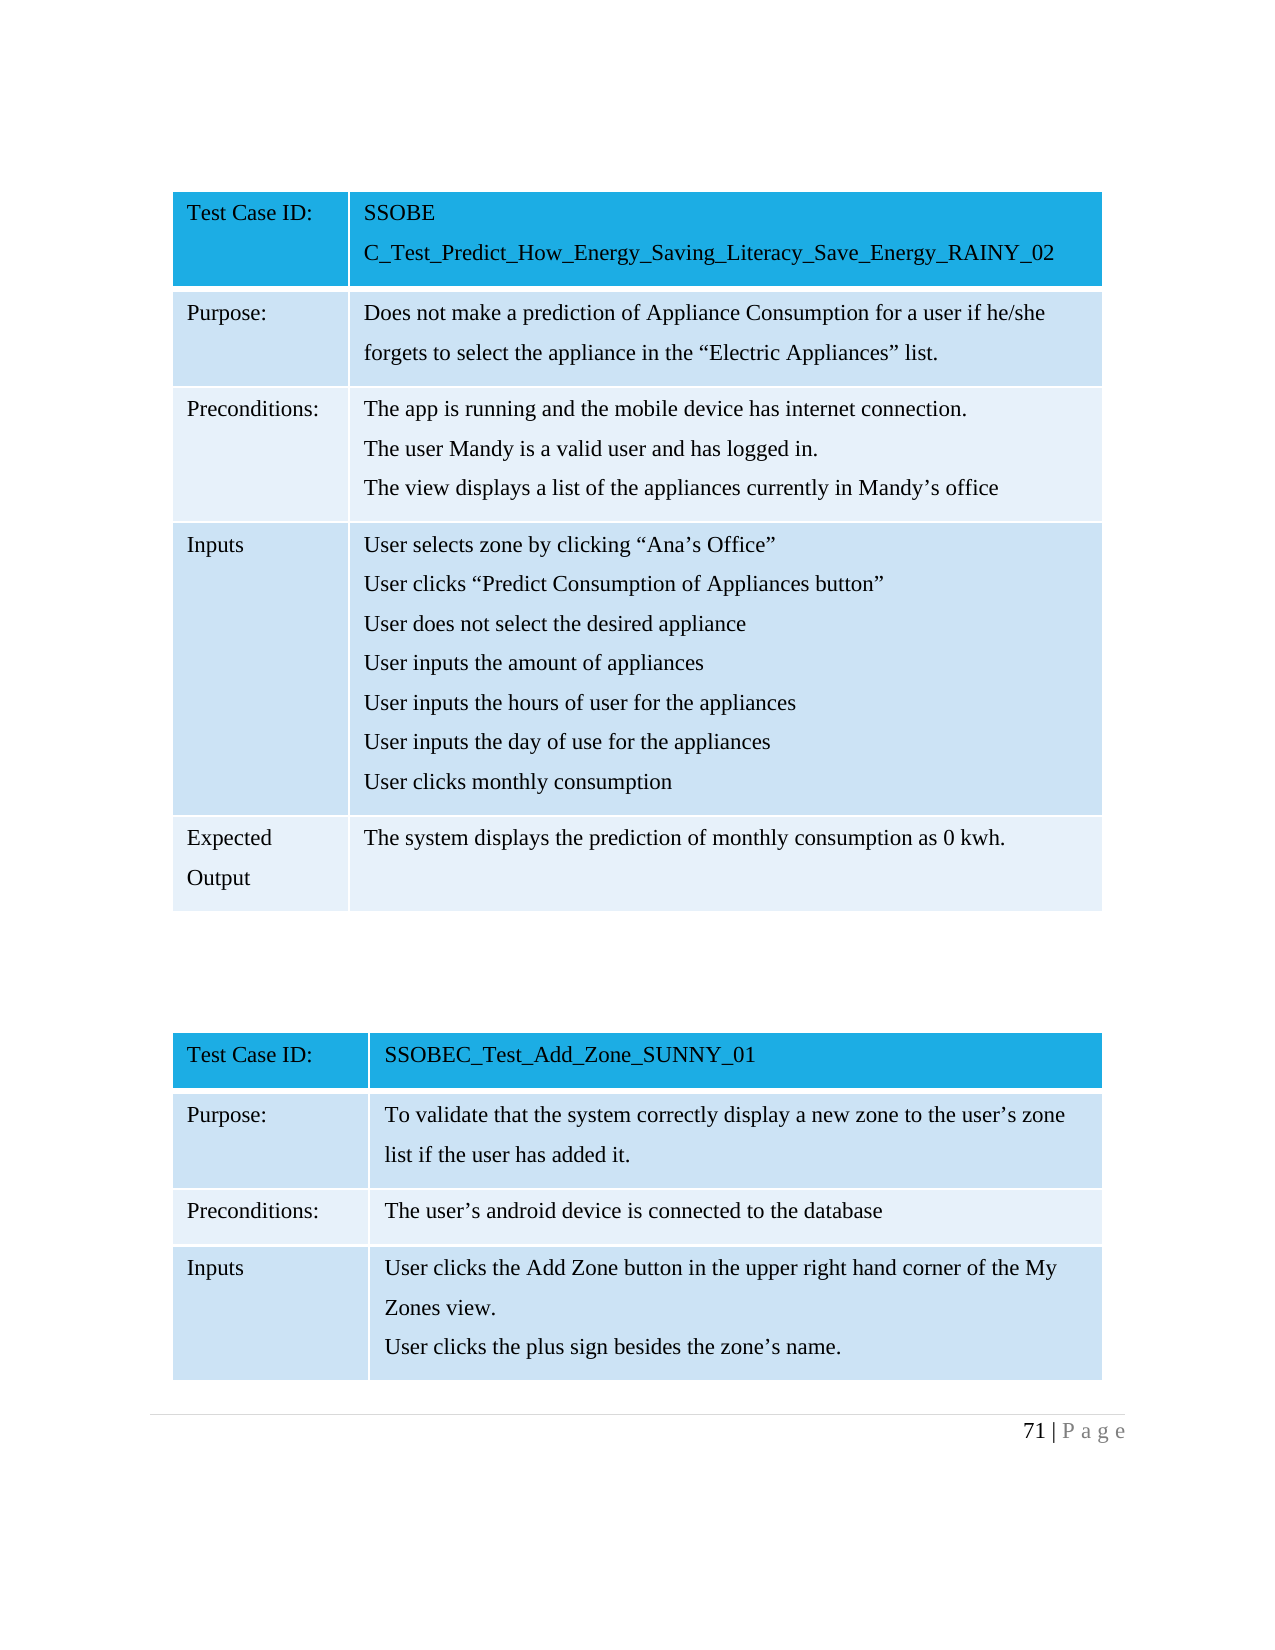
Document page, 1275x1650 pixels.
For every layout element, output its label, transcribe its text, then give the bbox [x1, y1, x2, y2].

table_cell Inputs [173, 523, 348, 815]
table_cell The system displays the prediction of monthly consumption as 0 kwh. [350, 817, 1102, 911]
table_cell To validate that the system correctly display a new zone to the user’s zone list if the user has added it. [370, 1094, 1102, 1188]
table_cell Purpose: [173, 1094, 368, 1188]
table_cell Purpose: [173, 292, 348, 386]
table_cell The user’s android device is connected to the database [370, 1190, 1102, 1244]
table_cell Expected Output [173, 817, 348, 911]
table_cell User selects zone by clicking “Ana’s Office” User clicks “Predict Consumption of Appliances button” User does not select the desired appliance User inputs the amount of appliances User inputs the hours of user for the appliances User inputs the day of use for the appliances User clicks monthly consumption [350, 523, 1102, 815]
table_cell Does not make a prediction of Appliance Consumption for a user if he/she forgets to select the appliance in the “Electric Appliances” list. [350, 292, 1102, 386]
table_header SSOBEC_Test_Predict_How_Energy_Saving_Literacy_Save_Energy_RAINY_02 [350, 192, 1102, 286]
table_cell Preconditions: [173, 1190, 368, 1244]
table_header SSOBEC_Test_Add_Zone_SUNNY_01 [370, 1033, 1102, 1088]
table_cell The app is running and the mobile device has internet connection. The user Mandy is a valid user and has logged in. The view displays a list of the appliances currently in Mandy’s office [350, 388, 1102, 521]
table_cell Preconditions: [173, 388, 348, 521]
table_header Test Case ID: [173, 1033, 368, 1088]
table_cell Inputs [173, 1247, 368, 1380]
table_cell User clicks the Add Zone button in the upper right hand corner of the My Zones view. User clicks the plus sign besides the zone’s name. [370, 1247, 1102, 1380]
table_header Test Case ID: [173, 192, 348, 286]
